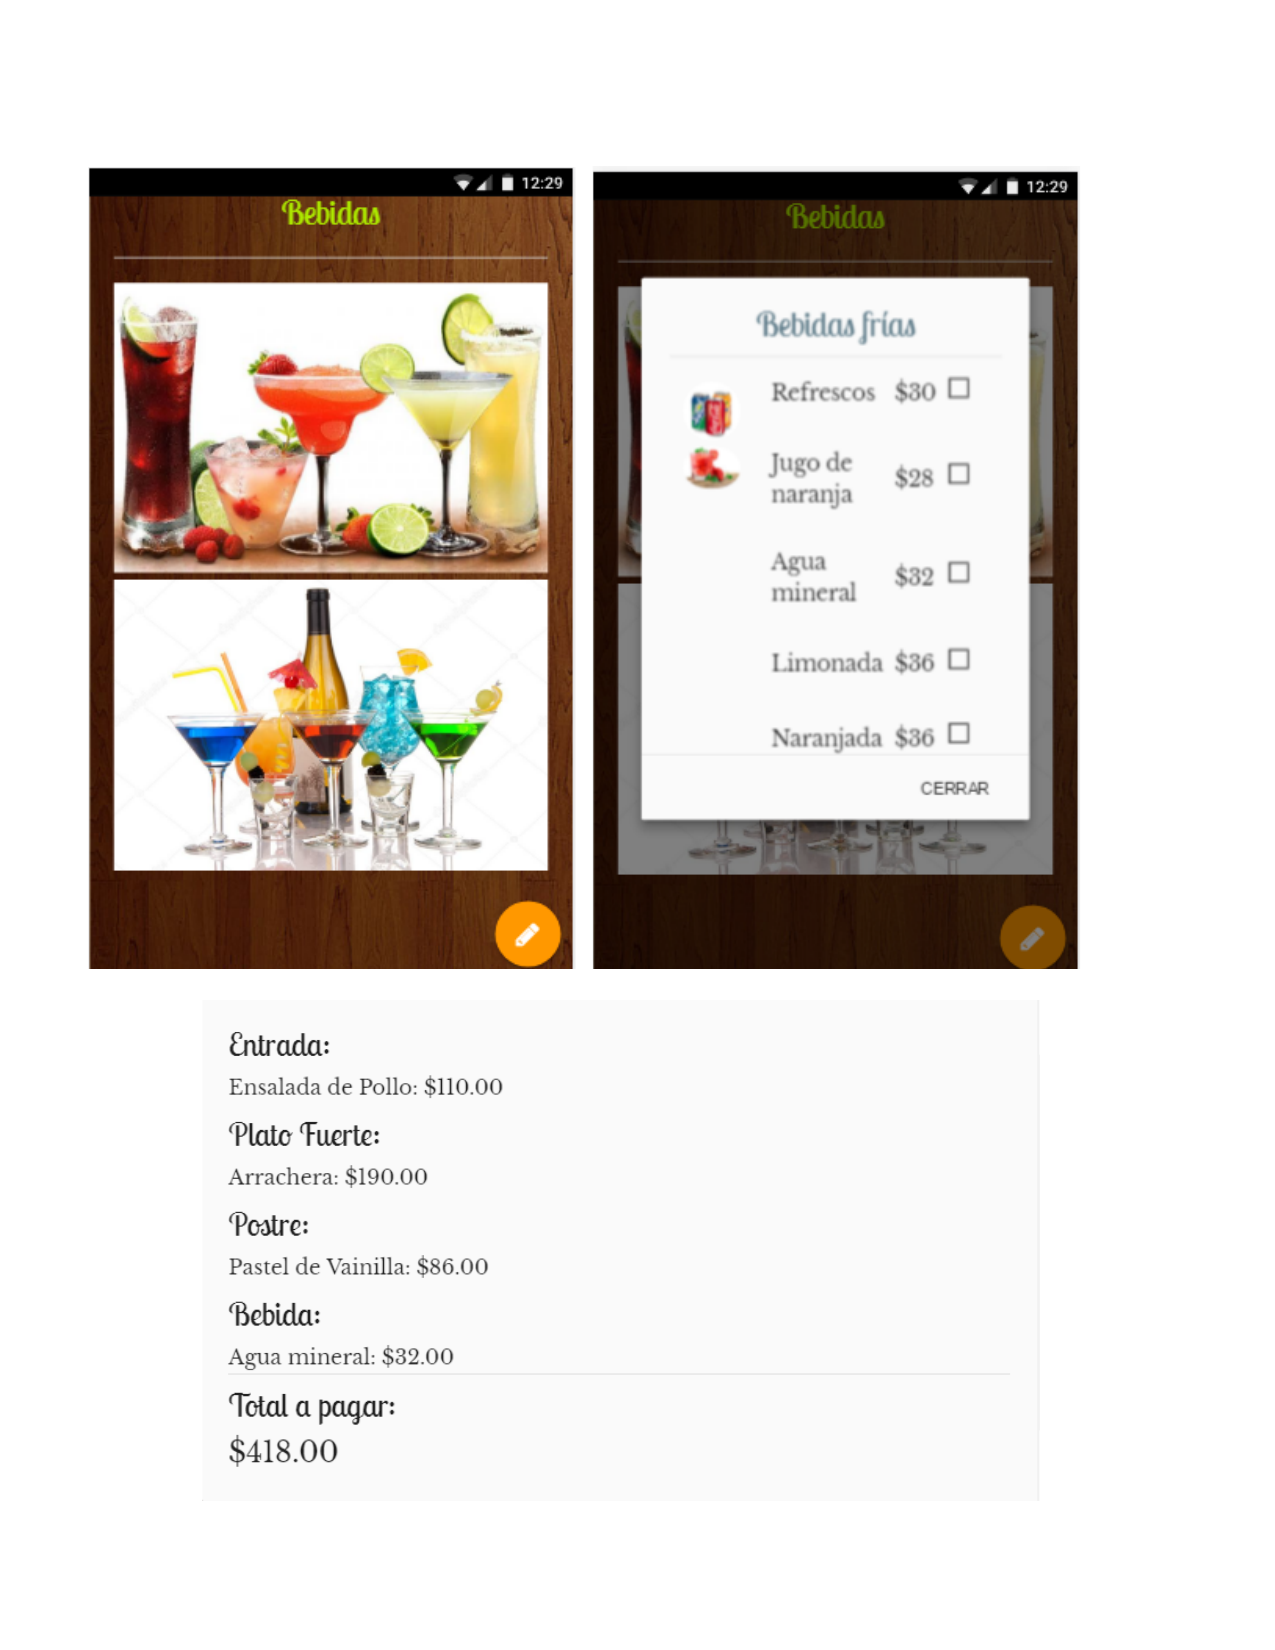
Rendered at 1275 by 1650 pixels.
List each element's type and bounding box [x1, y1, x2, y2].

picture [202, 1000, 1040, 1501]
picture [592, 166, 1081, 969]
picture [88, 167, 576, 969]
